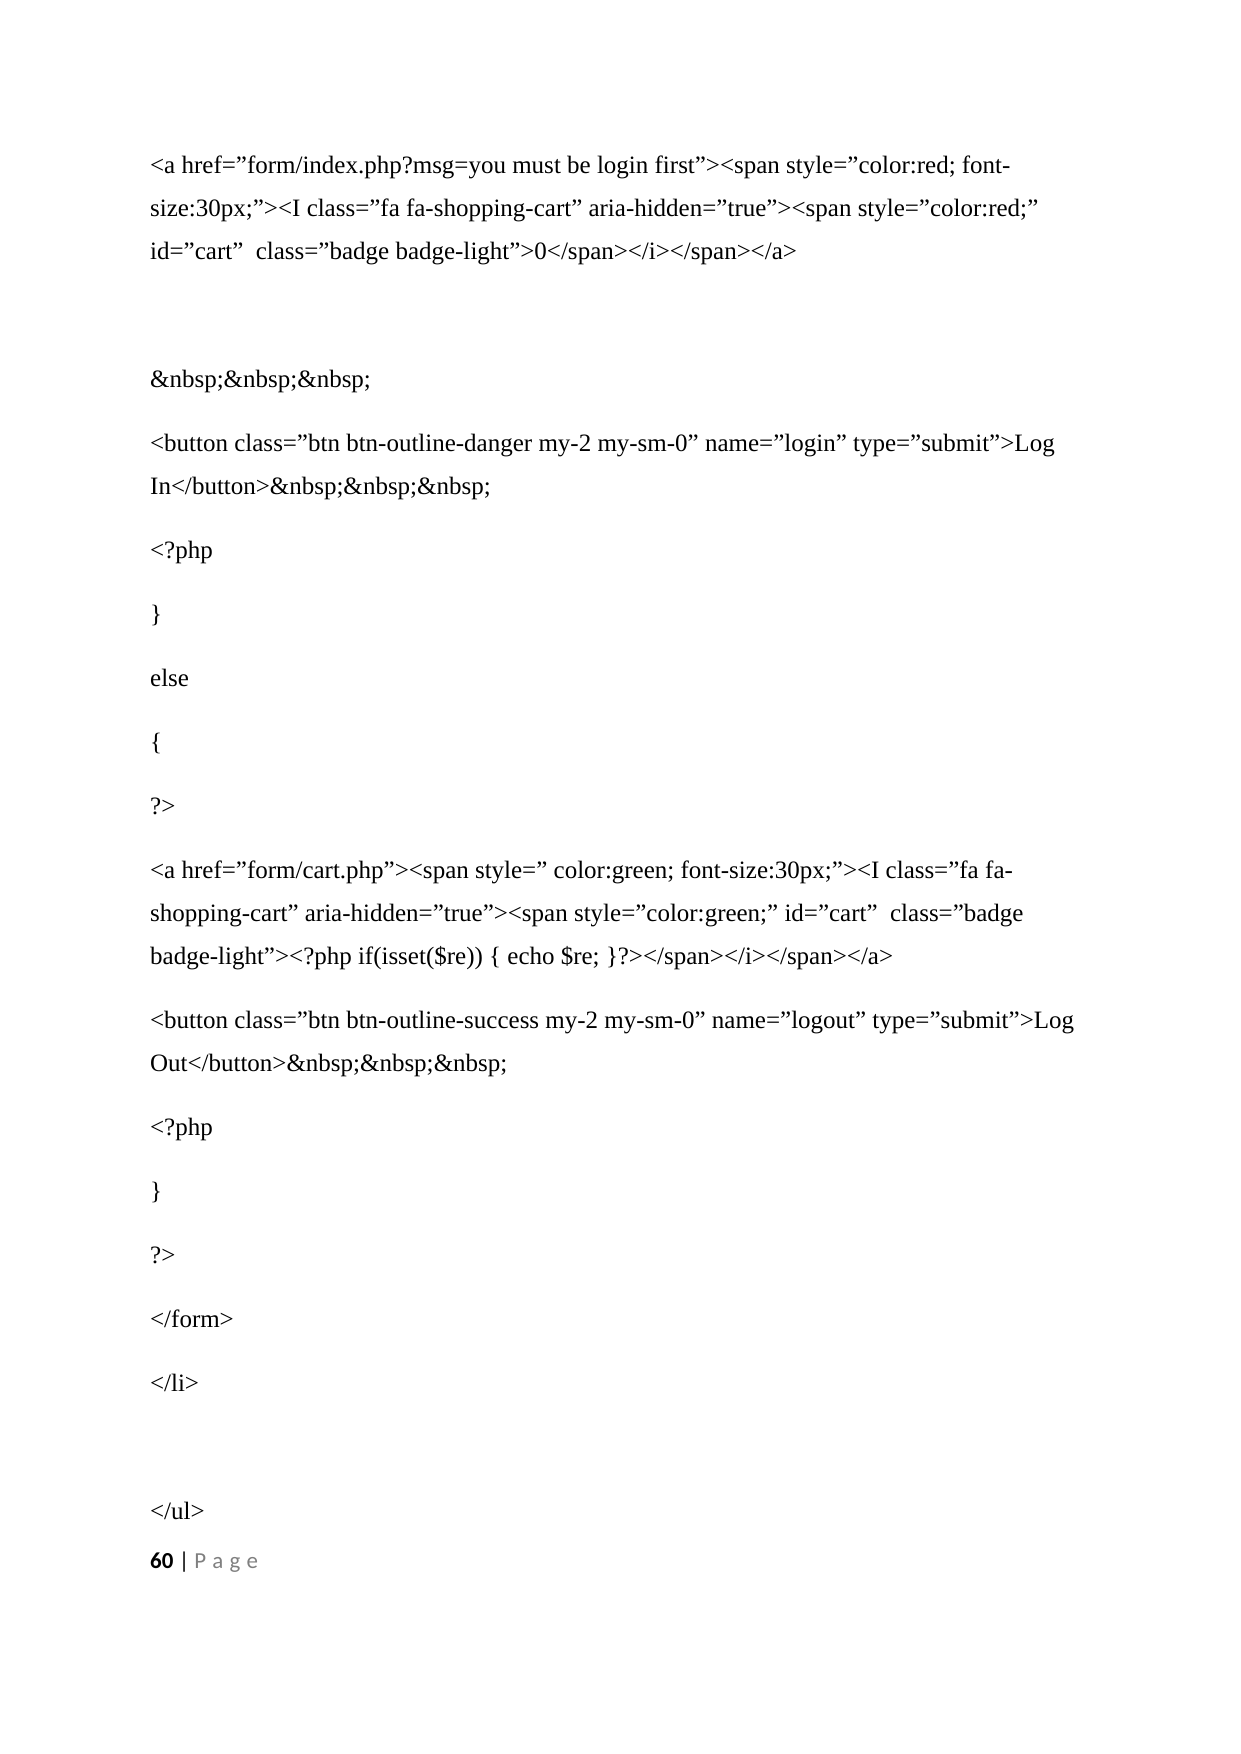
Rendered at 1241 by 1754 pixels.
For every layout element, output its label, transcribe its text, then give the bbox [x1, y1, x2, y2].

text ?> [150, 1240, 1090, 1269]
text <a href=”form/cart.php”><span style=” color:green; font-size:30px;”><I class=”fa fa-shopping-cart” aria-hidden=”true”><span style=”color:green;” id=”cart” class=”badge badge-light”><?php if(isset($re)) { echo $re; }?></span></i></span></a> [150, 855, 1090, 970]
text <a href=”form/index.php?msg=you must be login first”><span style=”color:red; font-size:30px;”><I class=”fa fa-shopping-cart” aria-hidden=”true”><span style=”color:red;” id=”cart” class=”badge badge-light”>0</span></i></span></a> [150, 150, 1090, 265]
text &nbsp;&nbsp;&nbsp; [150, 364, 1090, 393]
text ?> [150, 791, 1090, 820]
text else [150, 663, 1090, 692]
text { [150, 727, 1090, 756]
text <?php [150, 535, 1090, 564]
text </li> [150, 1368, 1090, 1397]
text <button class=”btn btn-outline-success my-2 my-sm-0” name=”logout” type=”submit”>Log Out</button>&nbsp;&nbsp;&nbsp; [150, 1005, 1090, 1077]
text <button class=”btn btn-outline-danger my-2 my-sm-0” name=”login” type=”submit”>Log In</button>&nbsp;&nbsp;&nbsp; [150, 428, 1090, 500]
text } [150, 599, 1090, 628]
text </ul> [150, 1496, 1090, 1525]
text </form> [150, 1304, 1090, 1333]
text <?php [150, 1112, 1090, 1141]
text } [150, 1176, 1090, 1205]
